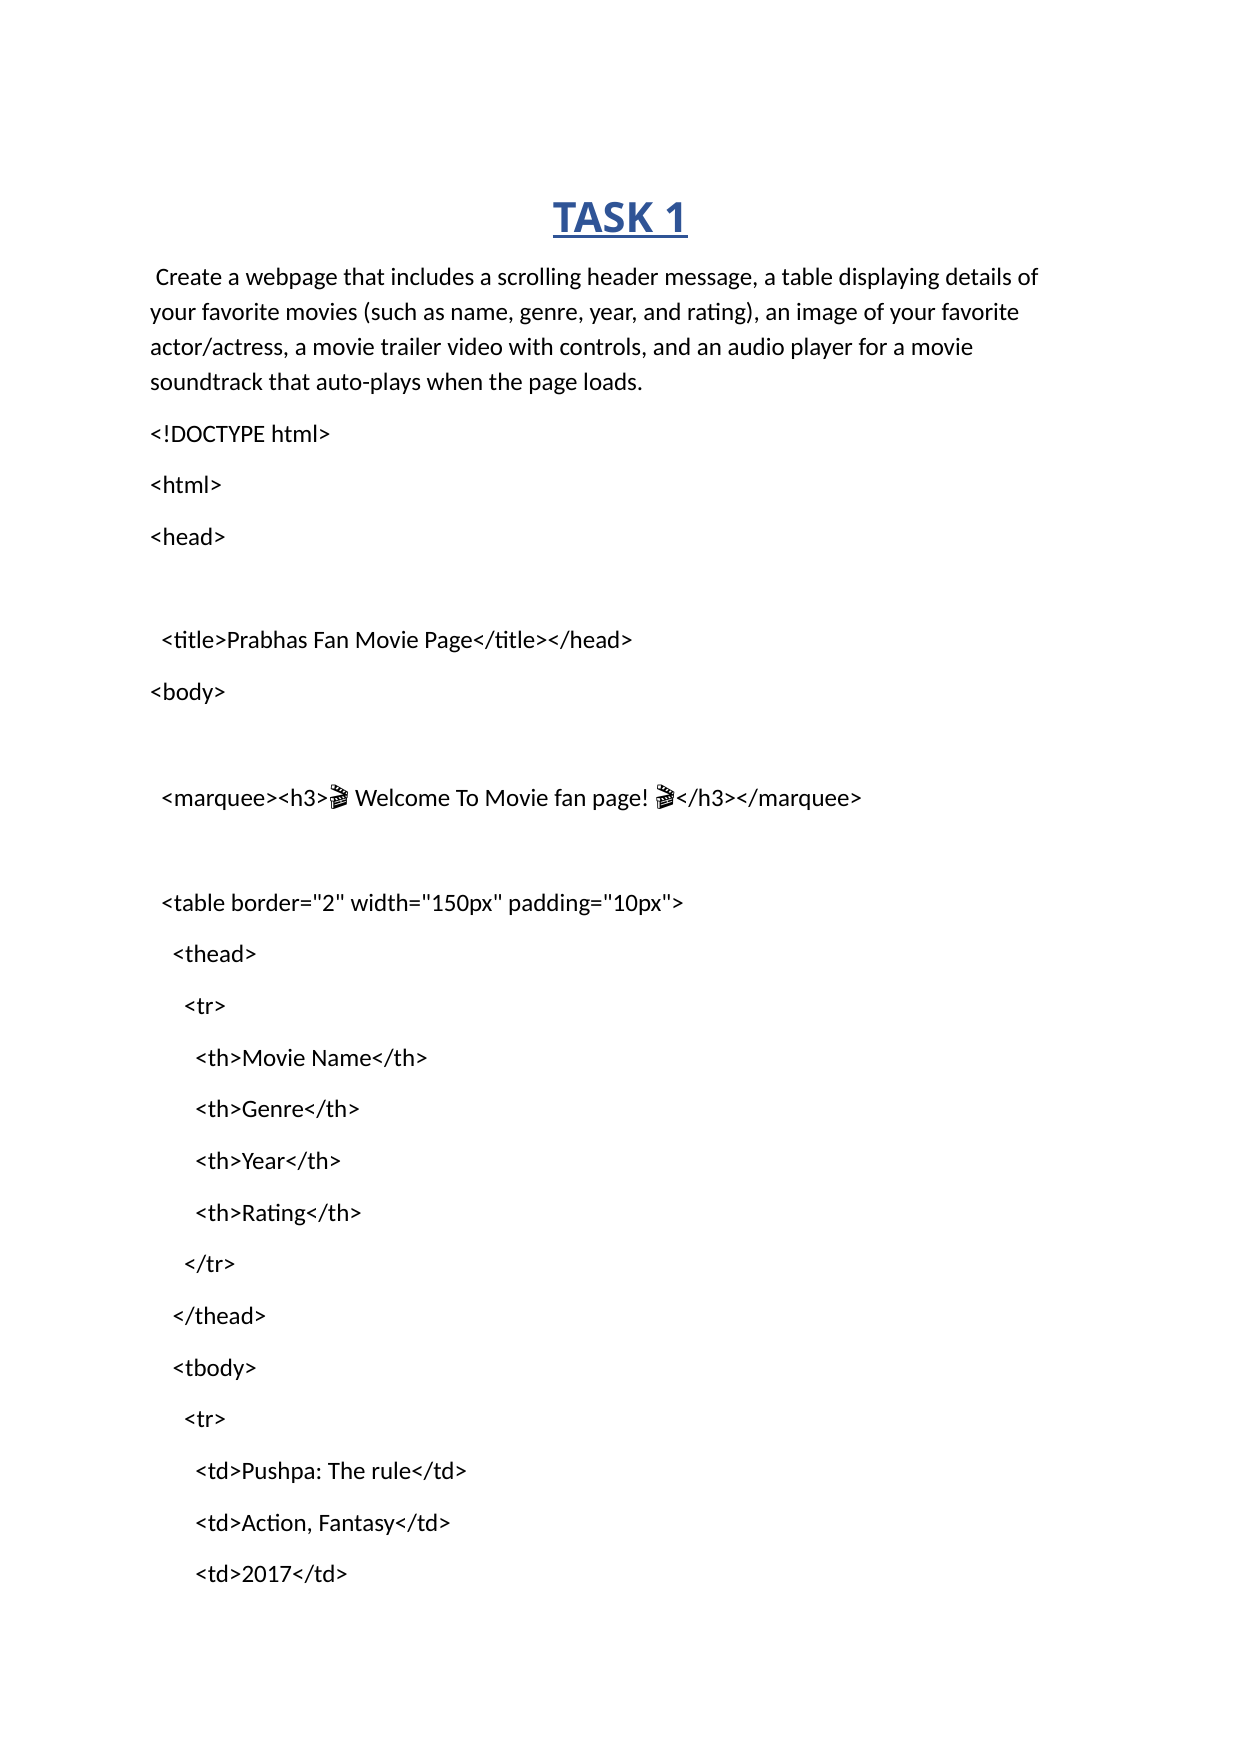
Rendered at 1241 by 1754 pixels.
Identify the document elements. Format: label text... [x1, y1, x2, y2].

text <td>Pushpa: The rule</td> [150, 1455, 1090, 1486]
text <td>2017</td> [150, 1558, 1090, 1589]
text Create a webpage that includes a scrolling header message, a table displaying details of your favorite movies (such as name, genre, year, and rating), an image of your favorite actor/actress, a movie trailer video with controls, and an audio player for a movie soundtrack that auto-plays when the page loads. [150, 261, 1090, 397]
text <tbody> [150, 1352, 1090, 1382]
text </thead> [150, 1300, 1090, 1331]
text <head> [150, 521, 1090, 552]
text <th>Rating</th> [150, 1197, 1090, 1227]
subtitle TASK 1 [150, 187, 1090, 244]
text <th>Genre</th> [150, 1093, 1090, 1124]
text <marquee><h3>🎬 Welcome To Movie fan page! 🎬</h3></marquee> [150, 779, 1090, 813]
text </tr> [150, 1248, 1090, 1279]
text <!DOCTYPE html> [150, 418, 1090, 448]
text <th>Year</th> [150, 1145, 1090, 1176]
text <th>Movie Name</th> [150, 1042, 1090, 1072]
text <body> [150, 676, 1090, 707]
text <tr> [150, 1403, 1090, 1434]
text <table border="2" width="150px" padding="10px"> [150, 887, 1090, 917]
text <td>Action, Fantasy</td> [150, 1507, 1090, 1537]
text <thead> [150, 938, 1090, 969]
text <title>Prabhas Fan Movie Page</title></head> [150, 624, 1090, 655]
text <tr> [150, 990, 1090, 1021]
text <html> [150, 469, 1090, 500]
